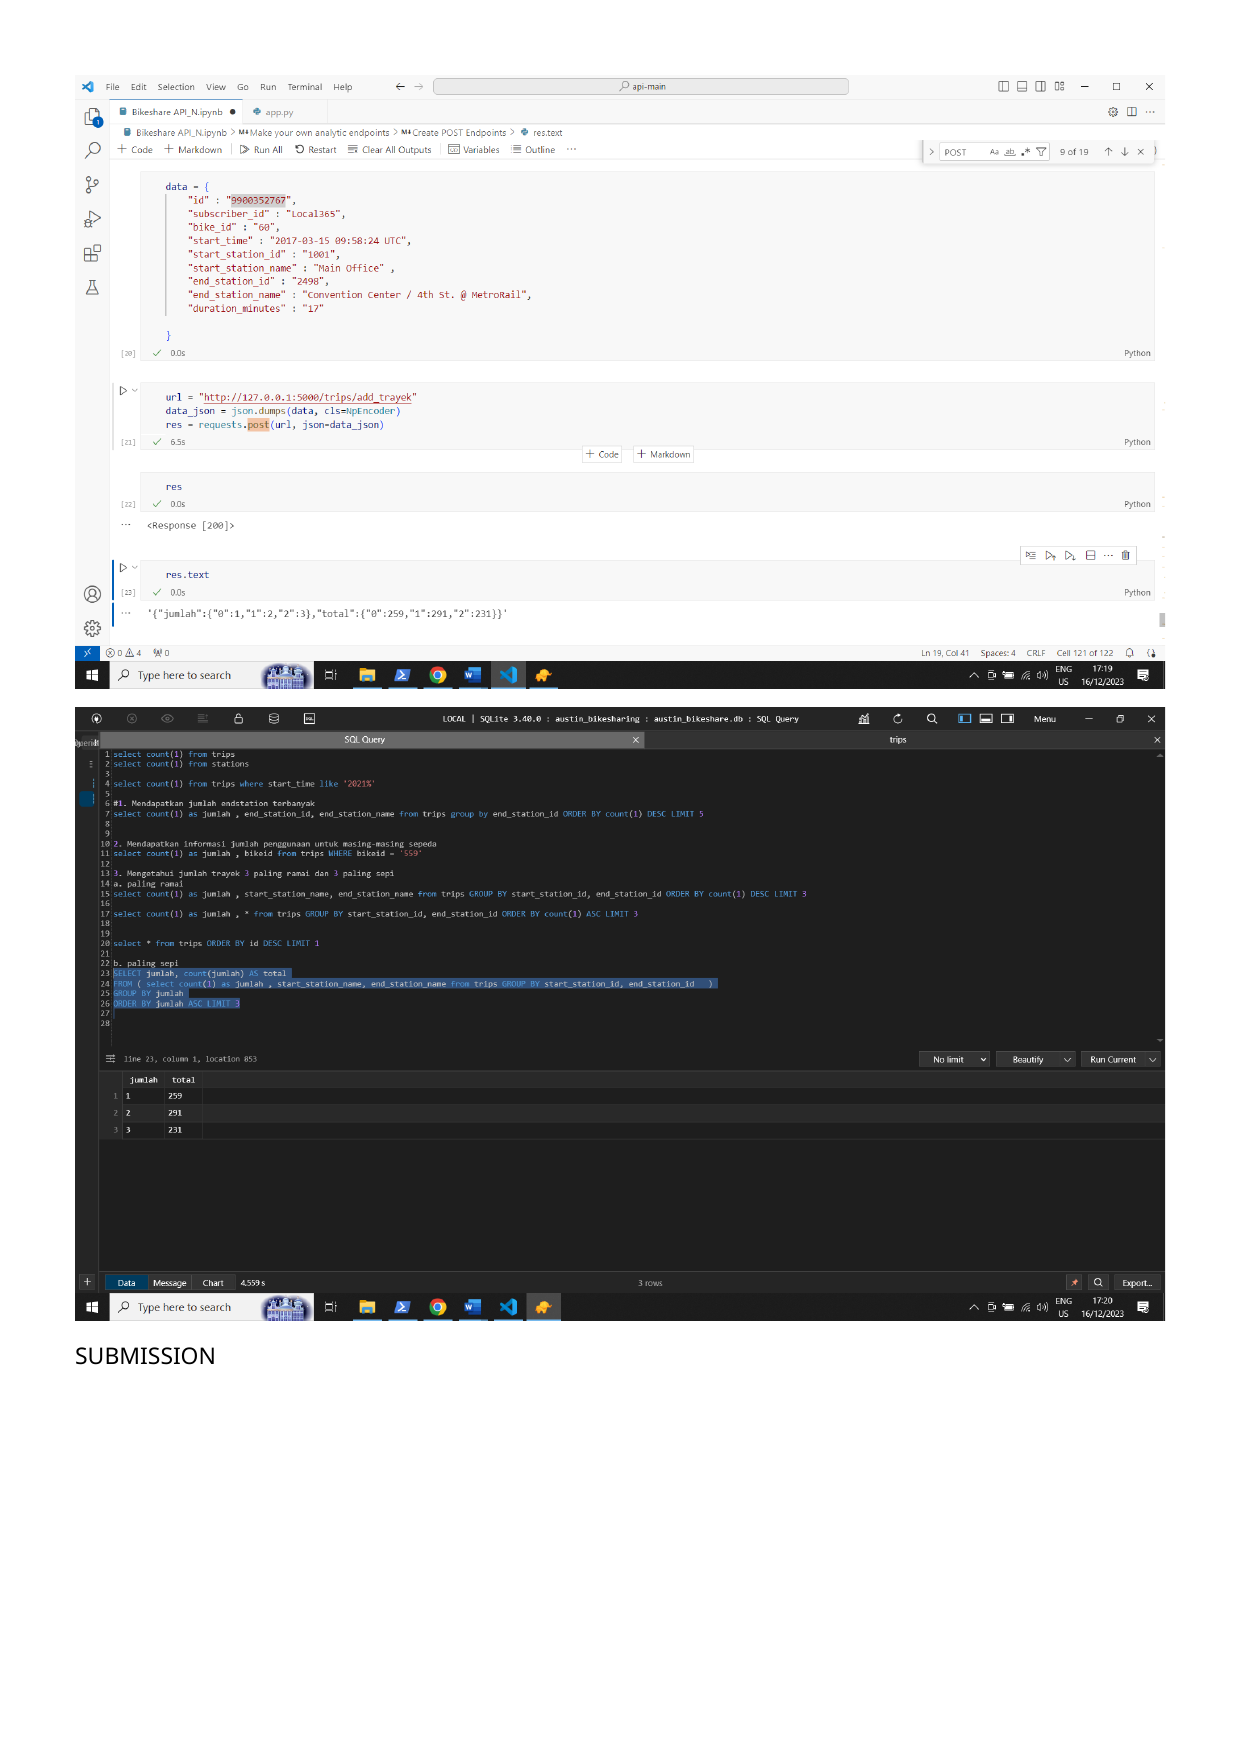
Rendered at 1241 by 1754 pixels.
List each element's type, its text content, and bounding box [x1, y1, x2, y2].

picture [75, 707, 1166, 1321]
picture [75, 75, 1166, 689]
text SUBMISSION [75, 1340, 1165, 1371]
